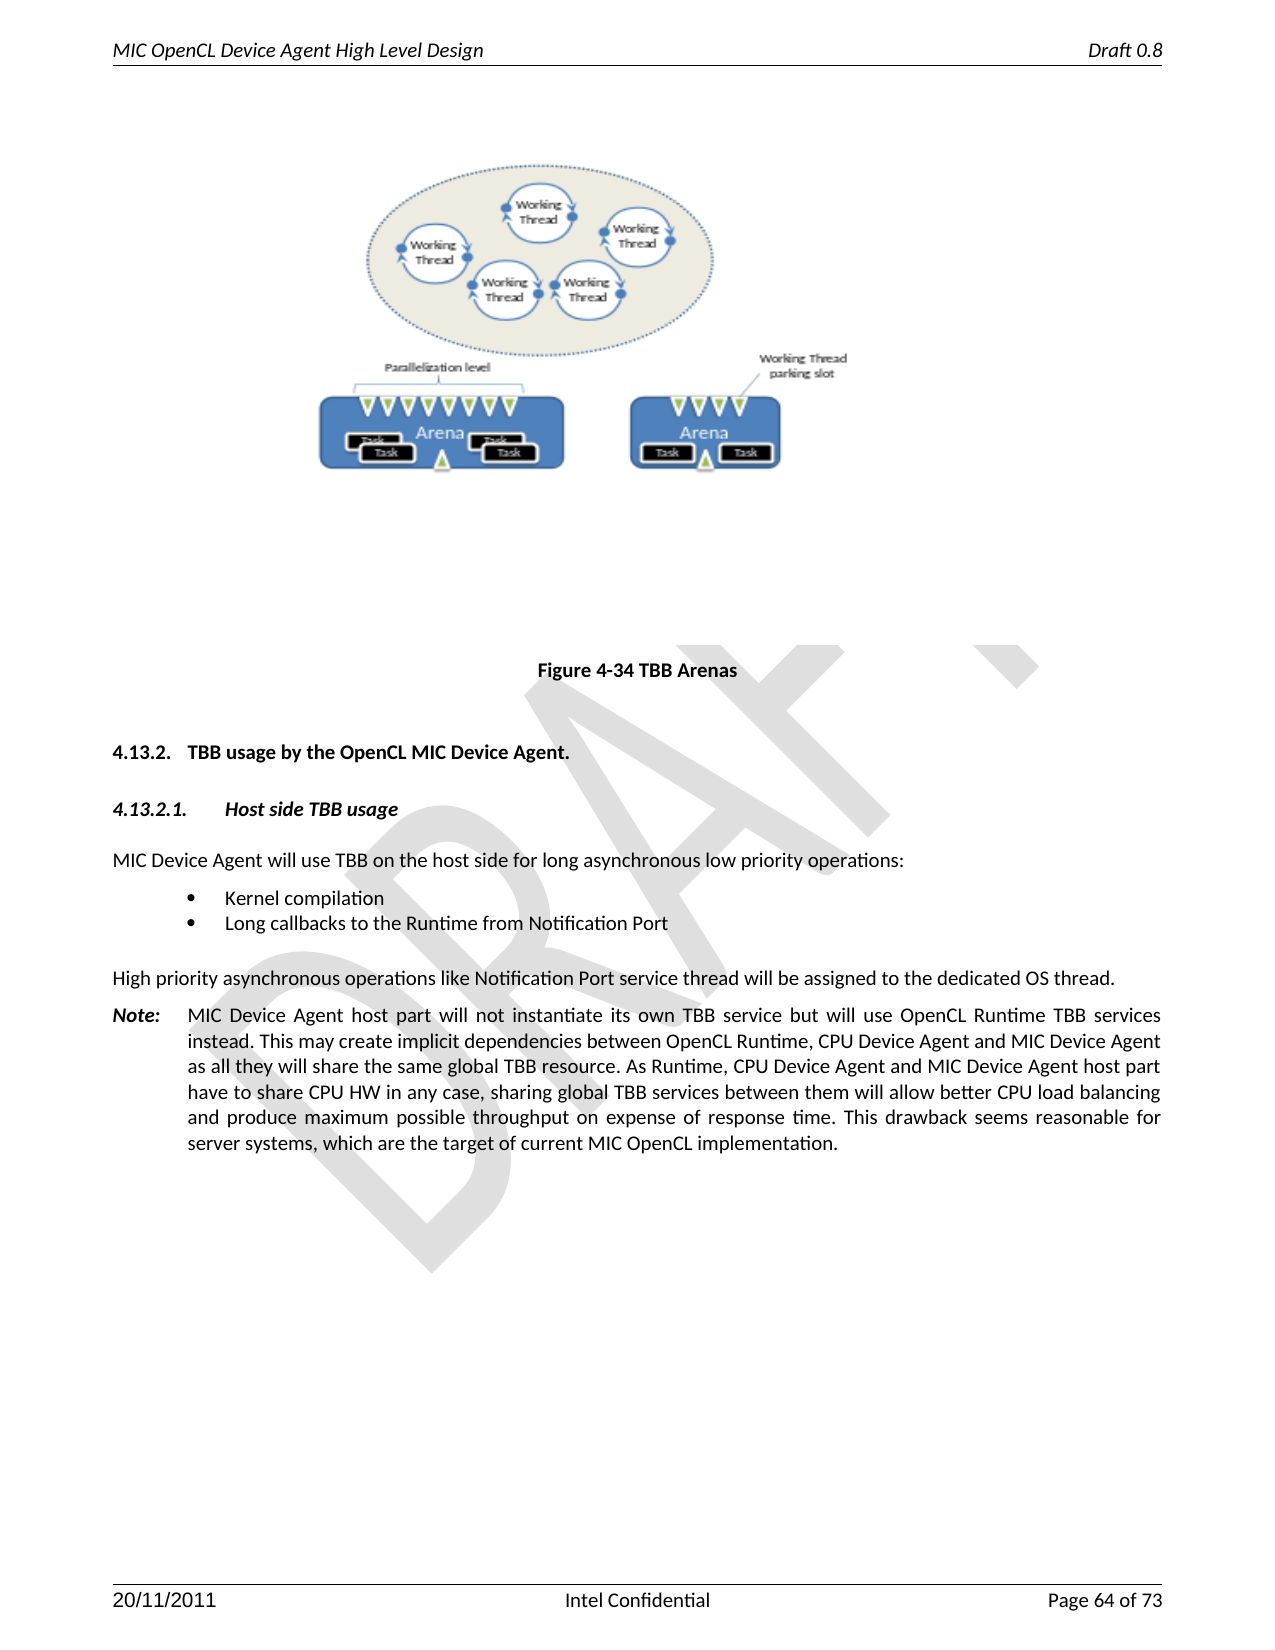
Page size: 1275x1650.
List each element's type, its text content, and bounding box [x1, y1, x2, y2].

text MIC Device Agent will use TBB on the host side for long asynchronous low priority operations: [112, 847, 1162, 872]
subtitle TBB usage by the OpenCL MIC Device Agent. [112, 739, 1162, 765]
text High priority asynchronous operations like Notification Port service thread will be assigned to the dedicated OS thread. [112, 965, 1162, 990]
list Kernel compilation [187, 885, 1162, 910]
text Note: MIC Device Agent host part will not instantiate its own TBB service but will use OpenCL Runtime TBB services instead. This may create implicit dependencies between OpenCL Runtime, CPU Device Agent and MIC Device Agent as all they will share the same global TBB resource. As Runtime, CPU Device Agent and MIC Device Agent host part have to share CPU HW in any case, sharing global TBB services between them will allow better CPU load balancing and produce maximum possible throughput on expense of response time. This drawback seems reasonable for server systems, which are the target of current MIC OpenCL implementation. [112, 1003, 1162, 1155]
list Long callbacks to the Runtime from Notification Port [187, 910, 1162, 936]
subtitle Host side TBB usage [112, 796, 1162, 822]
